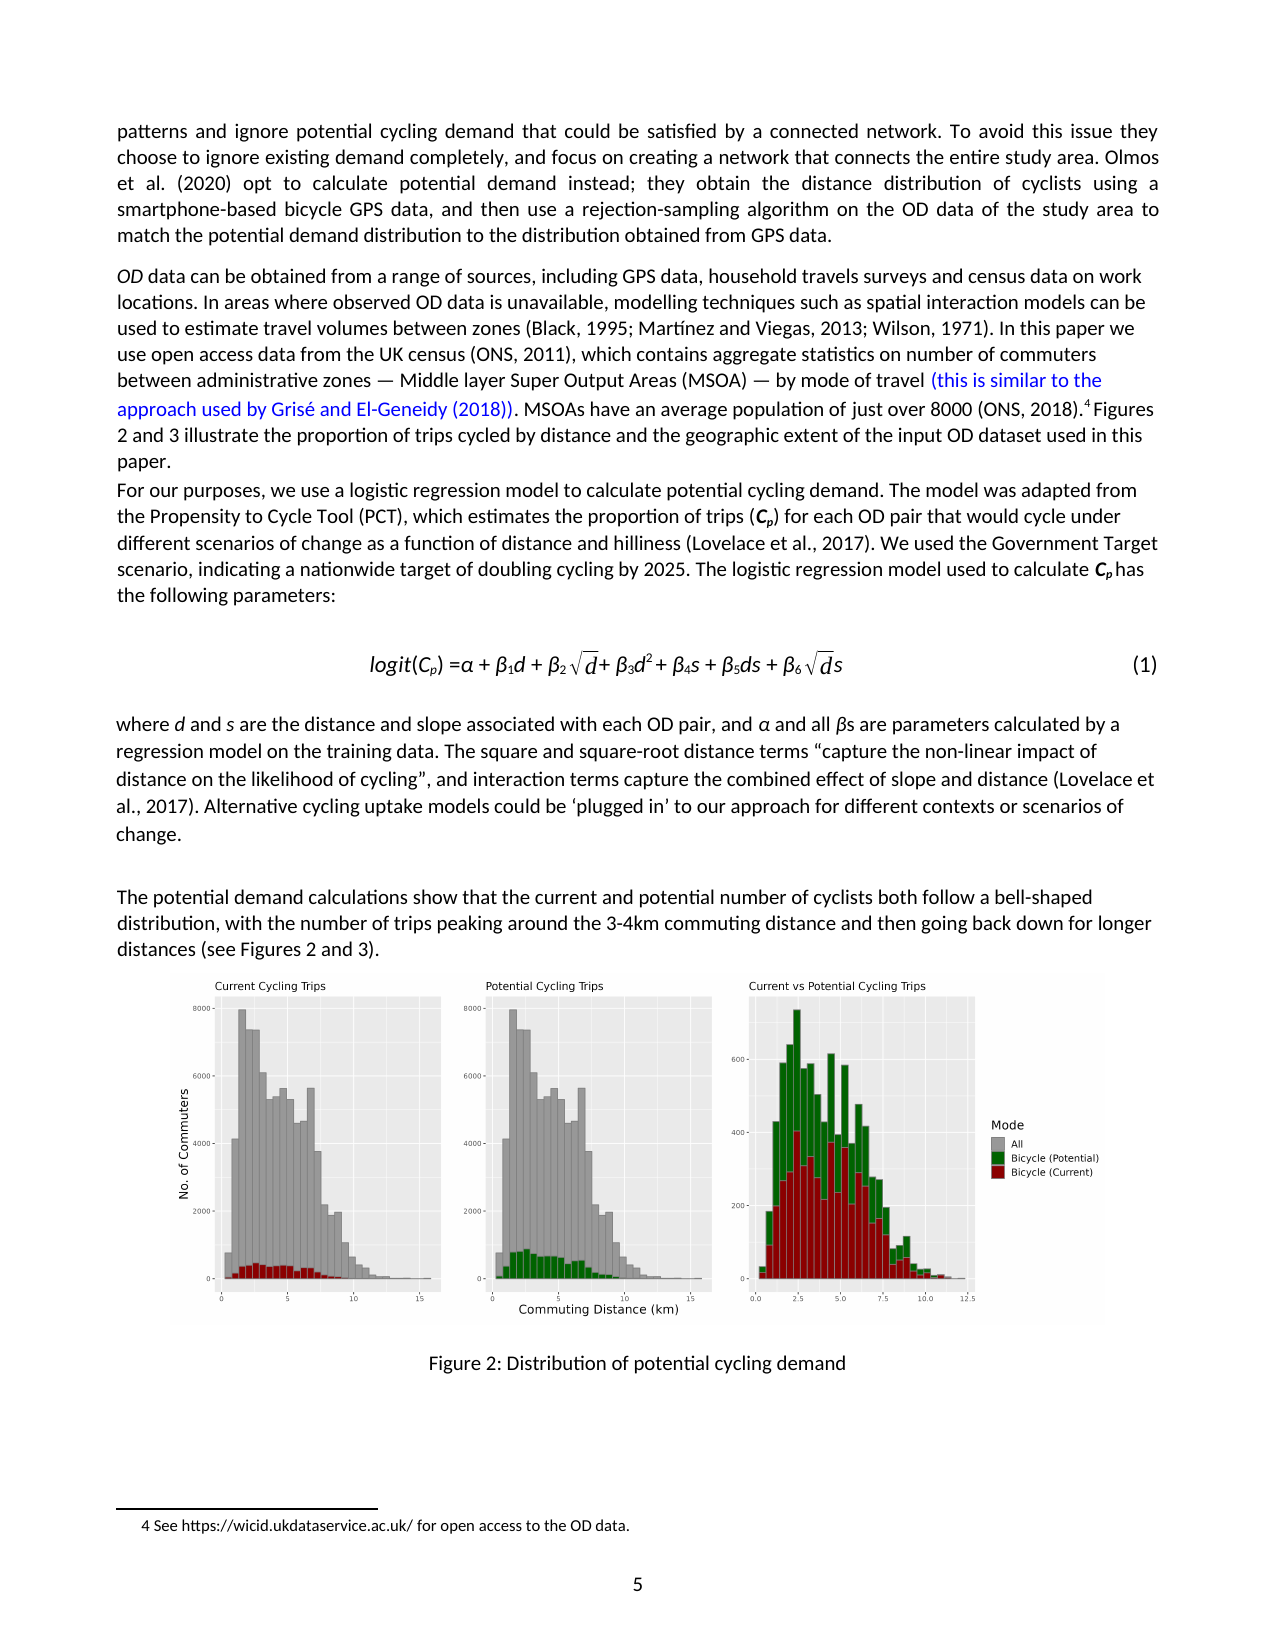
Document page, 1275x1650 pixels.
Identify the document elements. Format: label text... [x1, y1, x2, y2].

text The potential demand calculations show that the current and potential number of cyclists both follow a bell-shaped distribution, with the number of trips peaking around the 3-4km commuting distance and then going back down for longer distances (see Figures 2 and 3). [117, 884, 1161, 962]
text OD data can be obtained from a range of sources, including GPS data, household travels surveys and census data on work locations. In areas where observed OD data is unavailable, modelling techniques such as spatial interaction models can be used to estimate travel volumes between zones (Black, 1995; Martínez and Viegas, 2013; Wilson, 1971). In this paper we use open access data from the UK census (ONS, 2011), which contains aggregate statistics on number of commuters between administrative zones — Middle layer Super Output Areas (MSOA) — by mode of travel (this is similar to the approach used by Grisé and El-Geneidy (2018)). MSOAs have an average population of just over 8000 (ONS, 2018). Figures 2 and 3 illustrate the proportion of trips cycled by distance and the geographic extent of the input OD dataset used in this paper. [117, 263, 1161, 474]
picture [170, 973, 1105, 1325]
text logit(Cp) =α + β1d + β2 + β3d2 + β4s + β5ds + β6 s (1) [116, 649, 1161, 679]
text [117, 118, 1161, 248]
text For our purposes, we use a logistic regression model to calculate potential cycling demand. The model was adapted from the Propensity to Cycle Tool (PCT), which estimates the proportion of trips (Cp) for each OD pair that would cycle under different scenarios of change as a function of distance and hilliness (Lovelace et al., 2017). We used the Government Target scenario, indicating a nationwide target of doubling cycling by 2025. The logistic regression model used to calculate Cp has the following parameters: [117, 477, 1161, 607]
text where d and s are the distance and slope associated with each OD pair, and α and all βs are parameters calculated by a regression model on the training data. The square and square-root distance terms “capture the non-linear impact of distance on the likelihood of cycling”, and interaction terms capture the combined effect of slope and distance (Lovelace et al., 2017). Alternative cycling uptake models could be ‘plugged in’ to our approach for different contexts or scenarios of change. [116, 711, 1161, 846]
text Figure 2: Distribution of potential cycling demand [116, 1351, 1159, 1376]
